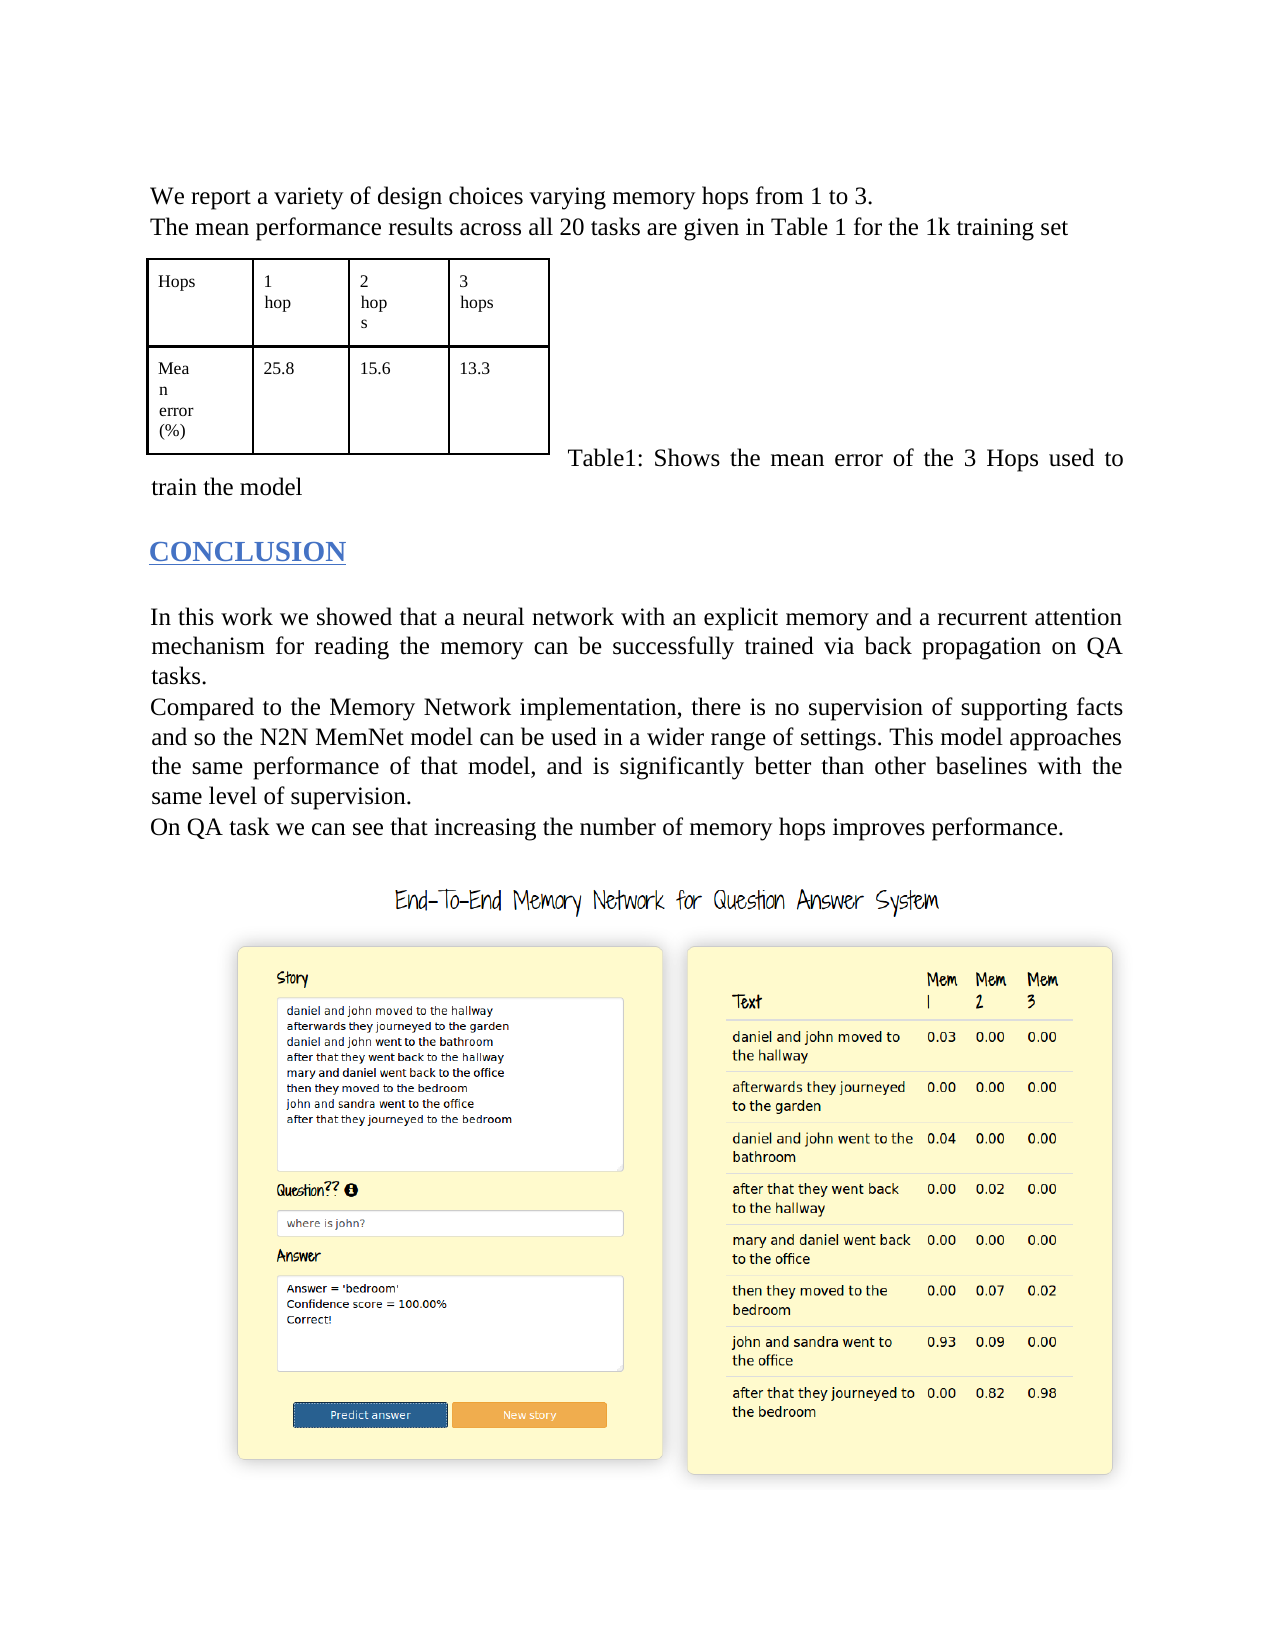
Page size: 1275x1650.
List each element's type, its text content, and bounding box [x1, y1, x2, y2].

text On QA task we can see that increasing the number of memory hops improves performance. [150, 812, 1124, 841]
table_cell 13.3 [450, 348, 548, 453]
table_header 1 hop [254, 260, 348, 345]
table_cell 25.8 [254, 348, 348, 453]
text We report a variety of design choices varying memory hops from 1 to 3. [150, 181, 1124, 210]
text Table1: Shows the mean error of the 3 Hops used to train the model [150, 443, 1124, 501]
table_cell Mean error (%) [149, 348, 252, 453]
text In this work we showed that a neural network with an explicit memory and a recurrent attention mechanism for reading the memory can be successfully trained via back propagation on QA tasks. [150, 602, 1124, 690]
text Compared to the Memory Network implementation, there is no supervision of supporting facts and so the N2N MemNet model can be used in a wider range of settings. This model approaches the same performance of that model, and is significantly better than other baselines with the same level of supervision. [150, 692, 1124, 809]
table_header Hops [149, 260, 252, 345]
text The mean performance results across all 20 tasks are given in Table 1 for the 1k training set [150, 212, 1124, 241]
table_header 3 hops [450, 260, 548, 345]
subtitle CONCLUSION [148, 534, 1124, 568]
table_cell 15.6 [350, 348, 448, 453]
table_header 2 hops [350, 260, 448, 345]
picture [150, 873, 1169, 1490]
